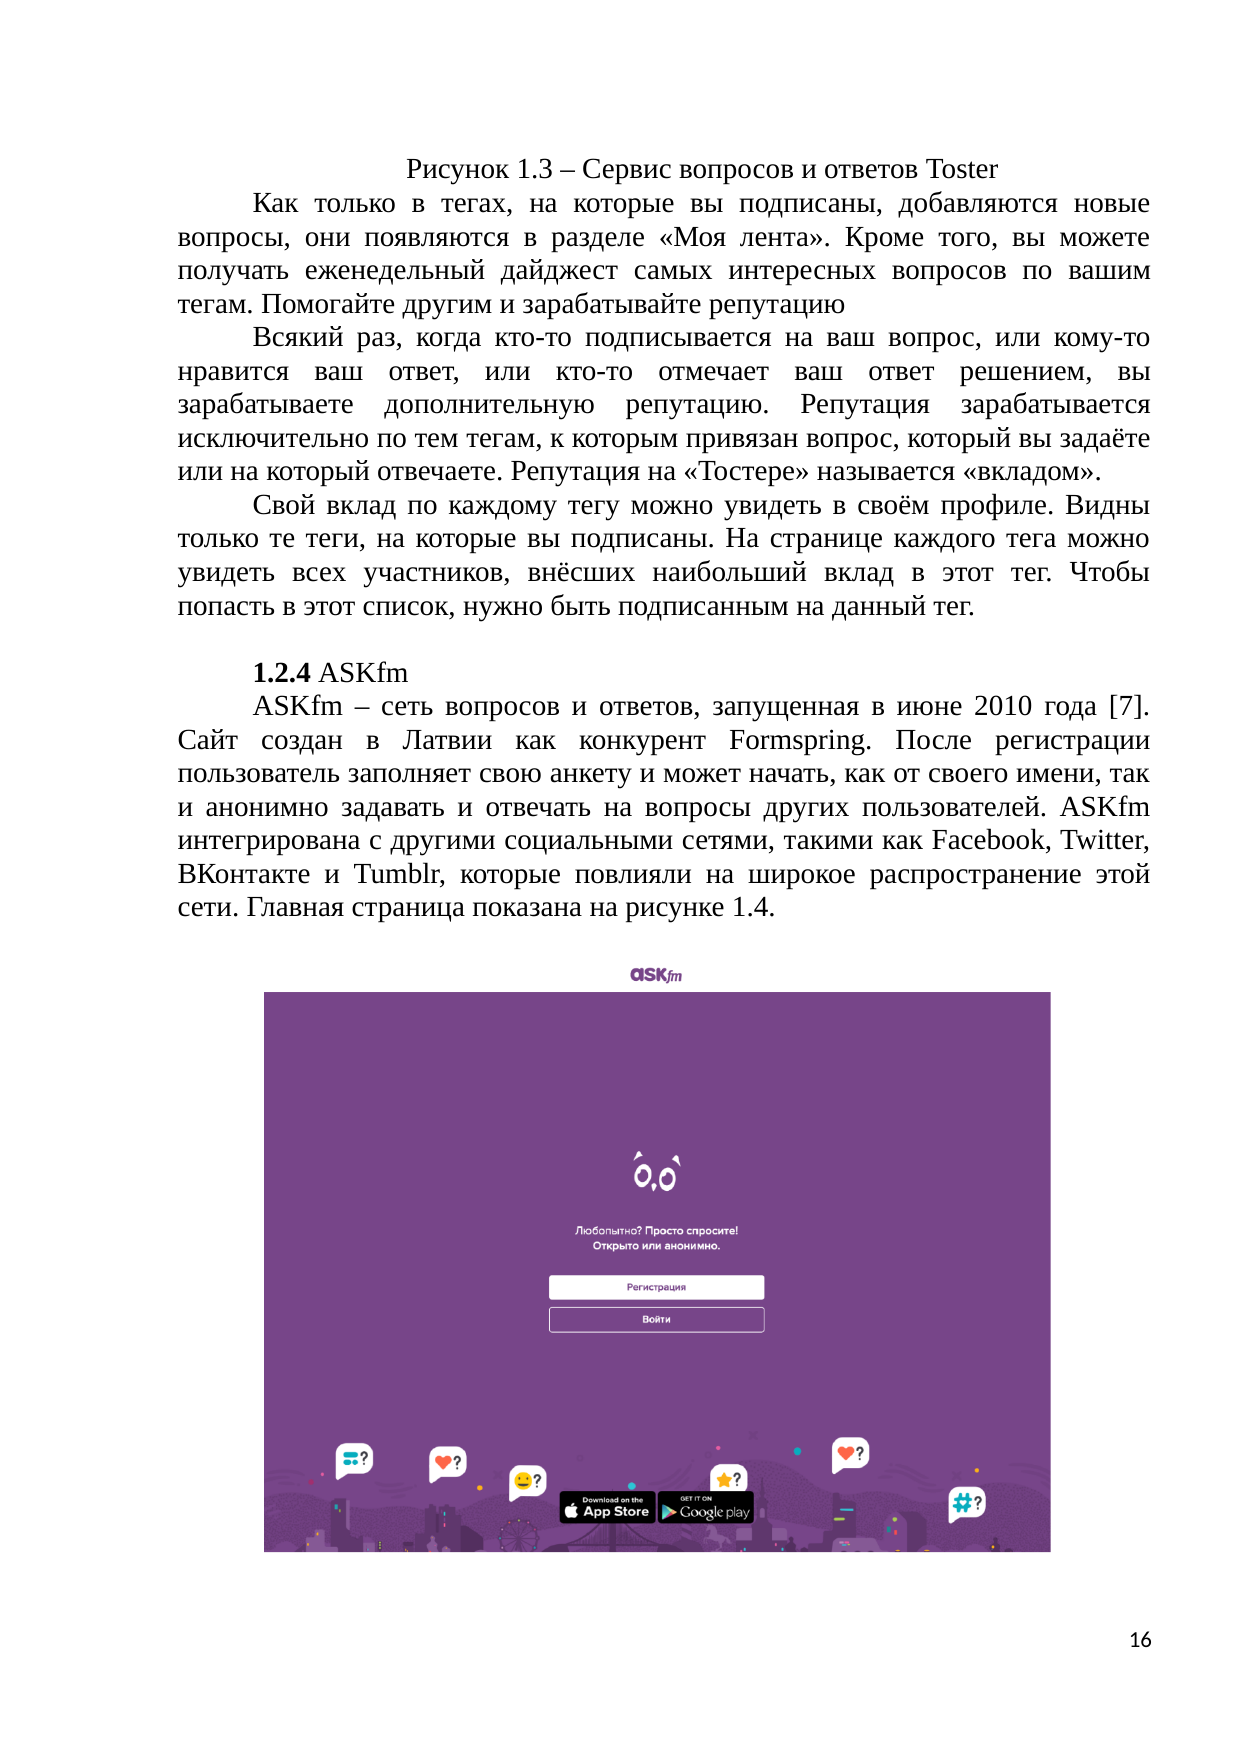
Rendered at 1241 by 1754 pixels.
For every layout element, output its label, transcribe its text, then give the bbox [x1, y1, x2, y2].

picture [264, 958, 1051, 1561]
text 1.2.4 ASKfm [177, 655, 1152, 688]
text ASKfm – сеть вопросов и ответов, запущенная в июне 2010 года [7]. Сайт создан в Латвии как конкурент Formspring. После регистрации пользователь заполняет свою анкету и может начать, как от своего имени, так и анонимно задавать и отвечать на вопросы других пользователей. ASKfm интегрирована с другими социальными сетями, такими как Facebook, Twitter, ВКонтакте и Tumblr, которые повлияли на широкое распространение этой сети. Главная страница показана на рисунке 1.4. [177, 688, 1152, 923]
text Как только в тегах, на которые вы подписаны, добавляются новые вопросы, они появляются в разделе «Моя лента». Кроме того, вы можете получать еженедельный дайджест самых интересных вопросов по вашим тегам. Помогайте другим и зарабатывайте репутацию [177, 185, 1152, 319]
text Свой вклад по каждому тегу можно увидеть в своём профиле. Видны только те теги, на которые вы подписаны. На странице каждого тега можно увидеть всех участников, внёсших наибольший вклад в этот тег. Чтобы попасть в этот список, нужно быть подписанным на данный тег. [177, 487, 1152, 621]
text Всякий раз, когда кто-то подписывается на ваш вопрос, или кому-то нравится ваш ответ, или кто-то отмечает ваш ответ решением, вы зарабатываете дополнительную репутацию. Репутация зарабатывается исключительно по тем тегам, к которым привязан вопрос, который вы задаёте или на который отвечаете. Репутация на «Тостере» называется «вкладом». [177, 319, 1152, 487]
text Рисунок 1.3 – Сервис вопросов и ответов Toster [177, 152, 1152, 185]
